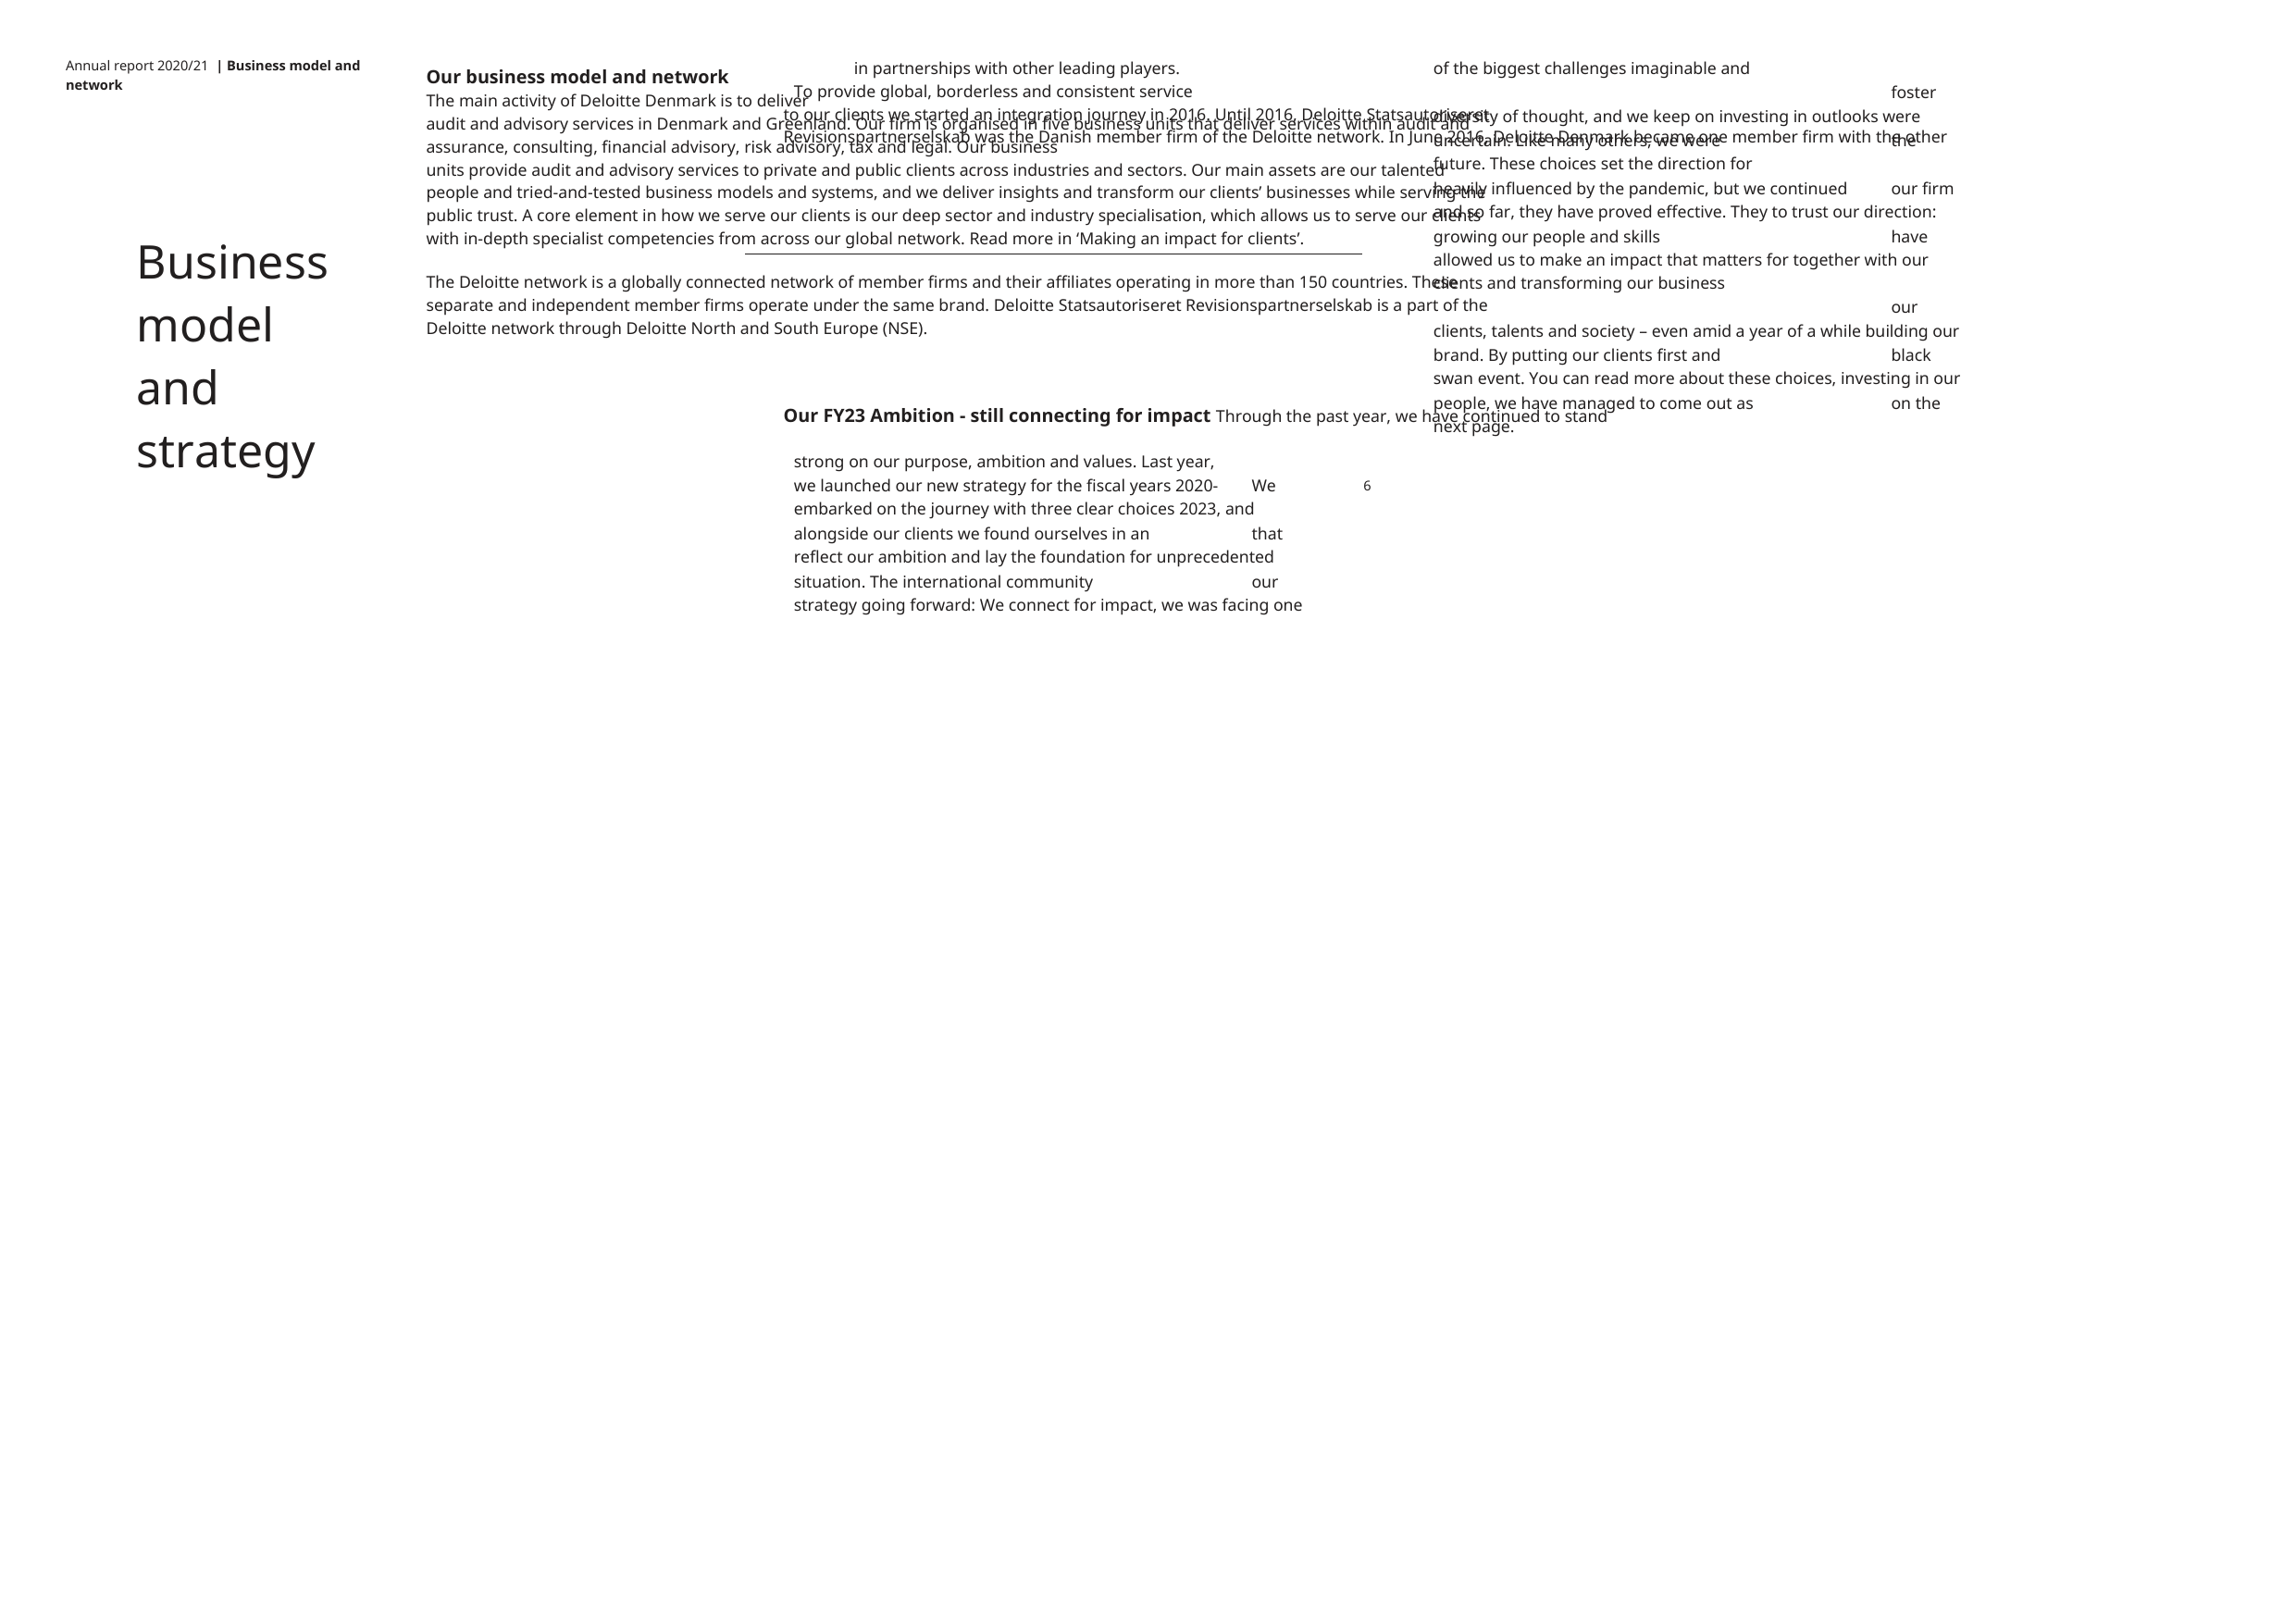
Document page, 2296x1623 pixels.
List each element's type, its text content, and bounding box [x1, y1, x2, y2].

table_header to our clients we started an integration journey in 2016. Until 2016, Deloitte Statsautoriseret Revisionspartnerselskab was the Danish member firm of the Deloitte network. In June 2016, Deloitte Denmark became one member firm with the other [745, 103, 1362, 254]
table_header Our business model and network The main activity of Deloitte Denmark is to deliver audit and advisory services in Denmark and Greenland. Our firm is organised in five business units that deliver services within audit and assurance, consulting, financial advisory, risk advisory, tax and legal. Our business units provide audit and advisory services to private and public clients across industries and sectors. Our main assets are our talented people and tried-and-tested business models and systems, and we deliver insights and transform our clients’ businesses while serving the public trust. A core element in how we serve our clients is our deep sector and industry specialisation, which allows us to serve our clients with in-depth specialist competencies from across our global network. Read more in ‘Making an impact for clients’. The Deloitte network is a globally connected network of member firms and their affiliates operating in more than 150 countries. These separate and independent member firms operate under the same brand. Deloitte Statsautoriseret Revisionspartnerselskab is a part of the Deloitte network through Deloitte North and South Europe (NSE). [390, 56, 723, 617]
table_cell [745, 254, 1362, 382]
text strong on our purpose, ambition and values. Last year, we launched our new strategy for the fiscal years 2020- We embarked on the journey with three clear choices 2023, and alongside our clients we found ourselves in an that reflect our ambition and lay the foundation for unprecedented situation. The international community our strategy going forward: We connect for impact, we was facing one of the biggest challenges imaginable and foster diversity of thought, and we keep on investing in outlooks were uncertain. Like many others, we were the future. These choices set the direction for heavily influenced by the pandemic, but we continued our firm and so far, they have proved effective. They to trust our direction: growing our people and skills have allowed us to make an impact that matters for together with our clients and transforming our business our clients, talents and society – even amid a year of a while building our brand. By putting our clients first and black swan event. You can read more about these choices, investing in our people, we have managed to come out as on the next page. [794, 450, 1307, 616]
text strong on our purpose, ambition and values. Last year, we launched our new strategy for the fiscal years 2020- We embarked on the journey with three clear choices 2023, and alongside our clients we found ourselves in an that reflect our ambition and lay the foundation for unprecedented situation. The international community our strategy going forward: We connect for impact, we was facing one of the biggest challenges imaginable and foster diversity of thought, and we keep on investing in outlooks were uncertain. Like many others, we were the future. These choices set the direction for heavily influenced by the pandemic, but we continued our firm and so far, they have proved effective. They to trust our direction: growing our people and skills have allowed us to make an impact that matters for together with our clients and transforming our business our clients, talents and society – even amid a year of a while building our brand. By putting our clients first and black swan event. You can read more about these choices, investing in our people, we have managed to come out as on the next page. [1433, 56, 1964, 438]
text Annual report 2020/21 | Business model and network [66, 56, 366, 94]
table_cell Our FY23 Ambition - still connecting for impact Through the past year, we have continued to stand [745, 382, 1362, 450]
text Business model and strategy [137, 229, 366, 481]
text 6 [1363, 477, 2019, 495]
text in partnerships with other leading players. [723, 56, 1180, 79]
text To provide global, borderless and consistent service [794, 80, 1362, 102]
